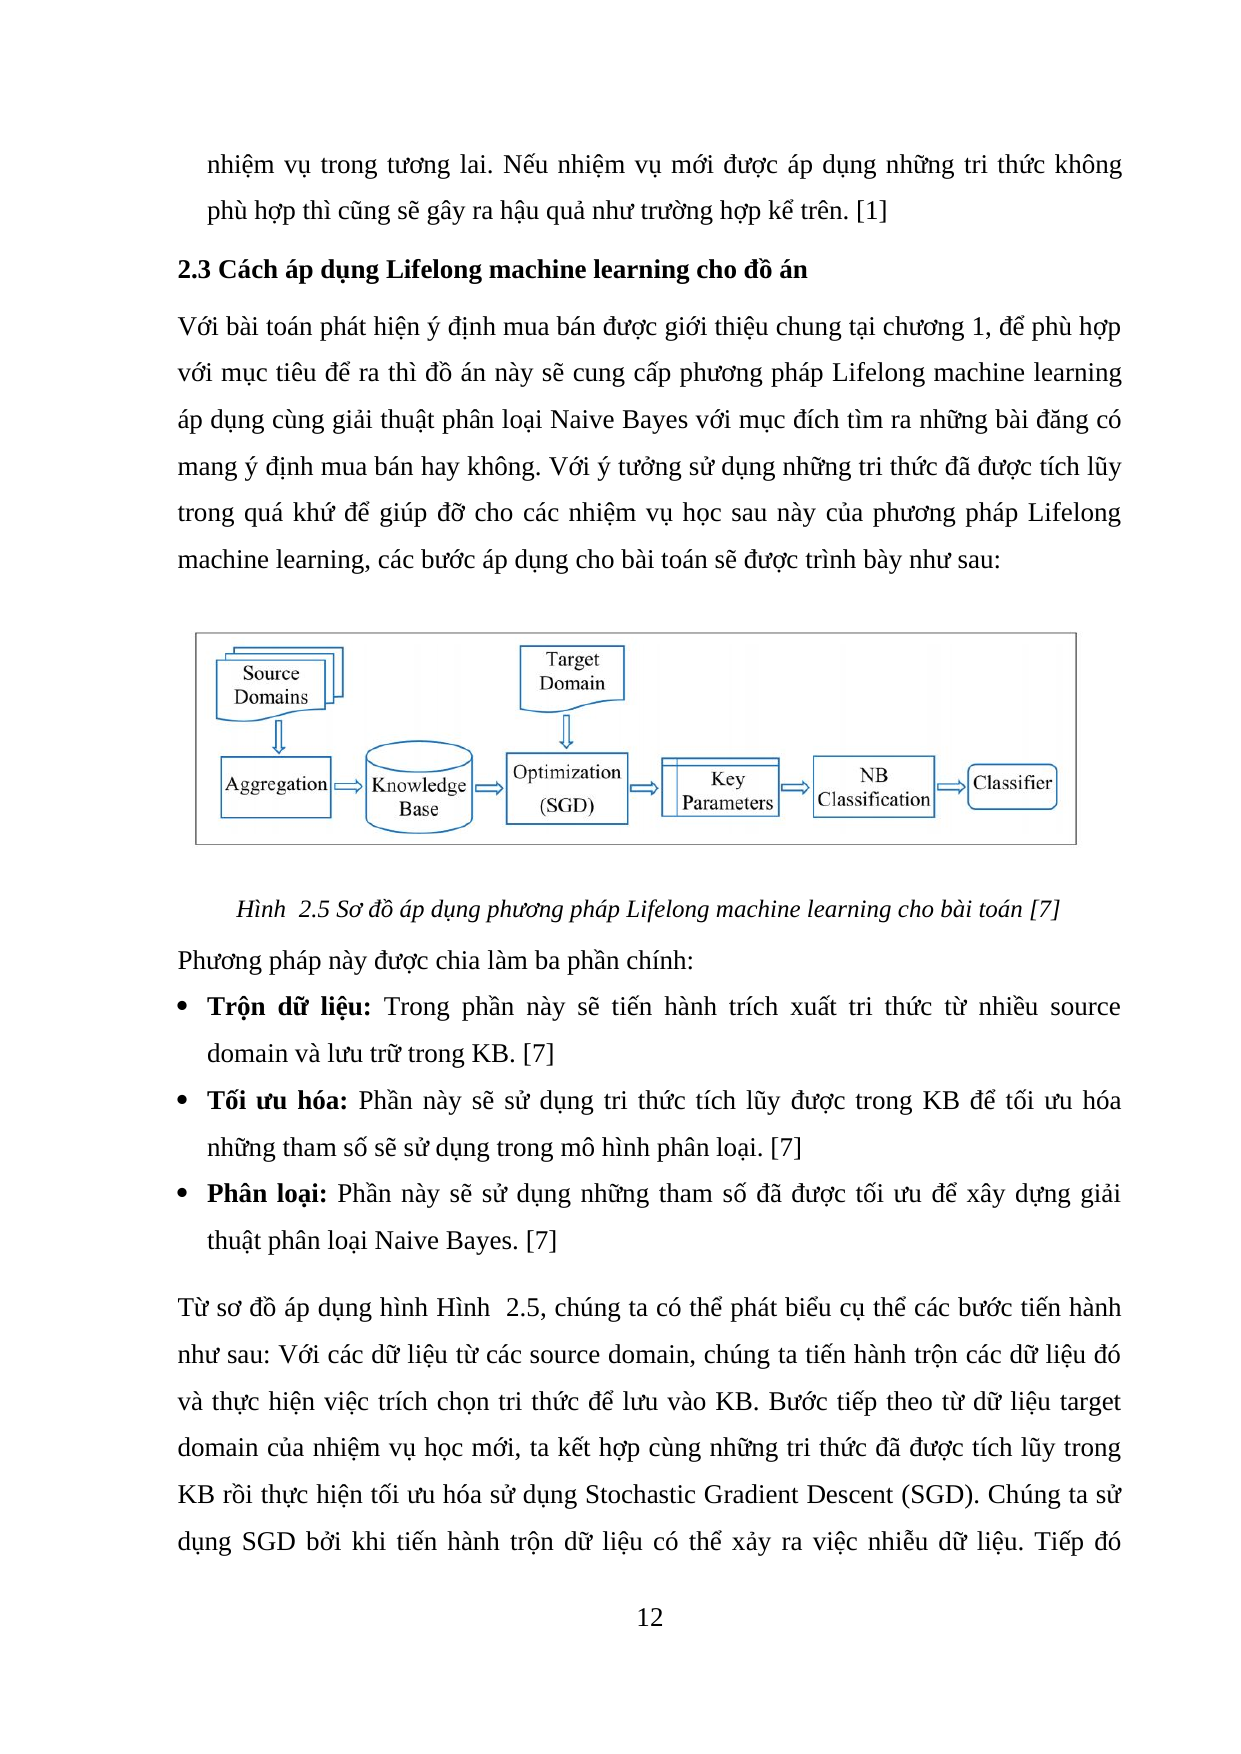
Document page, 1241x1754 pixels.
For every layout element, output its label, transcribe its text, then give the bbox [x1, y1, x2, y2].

text Phương pháp này được chia làm ba phần chính: [177, 944, 1122, 975]
text Phân loại: Phần này sẽ sử dụng những tham số đã được tối ưu để xây dựng giải thuật phân loại Naive Bayes. [177, 1177, 1122, 1255]
text Trộn dữ liệu: Trong phần này sẽ tiến hành trích xuất tri thức từ nhiều source domain và lưu trữ trong KB. [177, 990, 1122, 1068]
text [177, 148, 1122, 226]
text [177, 1292, 1122, 1556]
picture [177, 610, 1123, 867]
subtitle Cách áp dụng Lifelong machine learning cho đồ án [177, 253, 1122, 285]
text Tối ưu hóa: Phần này sẽ sử dụng tri thức tích lũy được trong KB để tối ưu hóa những tham số sẽ sử dụng trong mô hình phân loại. [177, 1084, 1122, 1162]
text Với bài toán phát hiện ý định mua bán được giới thiệu chung tại chương 1, để phù hợp với mục tiêu để ra thì đồ án này sẽ cung cấp phương pháp Lifelong machine learning áp dụng cùng giải thuật phân loại Naive Bayes với mục đích tìm ra những bài đăng có mang ý định mua bán hay không. Với ý tưởng sử dụng những tri thức đã được tích lũy trong quá khứ để giúp đỡ cho các nhiệm vụ học sau này của phương pháp Lifelong machine learning, các bước áp dụng cho bài toán sẽ được trình bày như sau: [177, 310, 1122, 574]
text Hình . Sơ đồ áp dụng phương pháp Lifelong machine learning cho bài toán [177, 894, 1122, 923]
